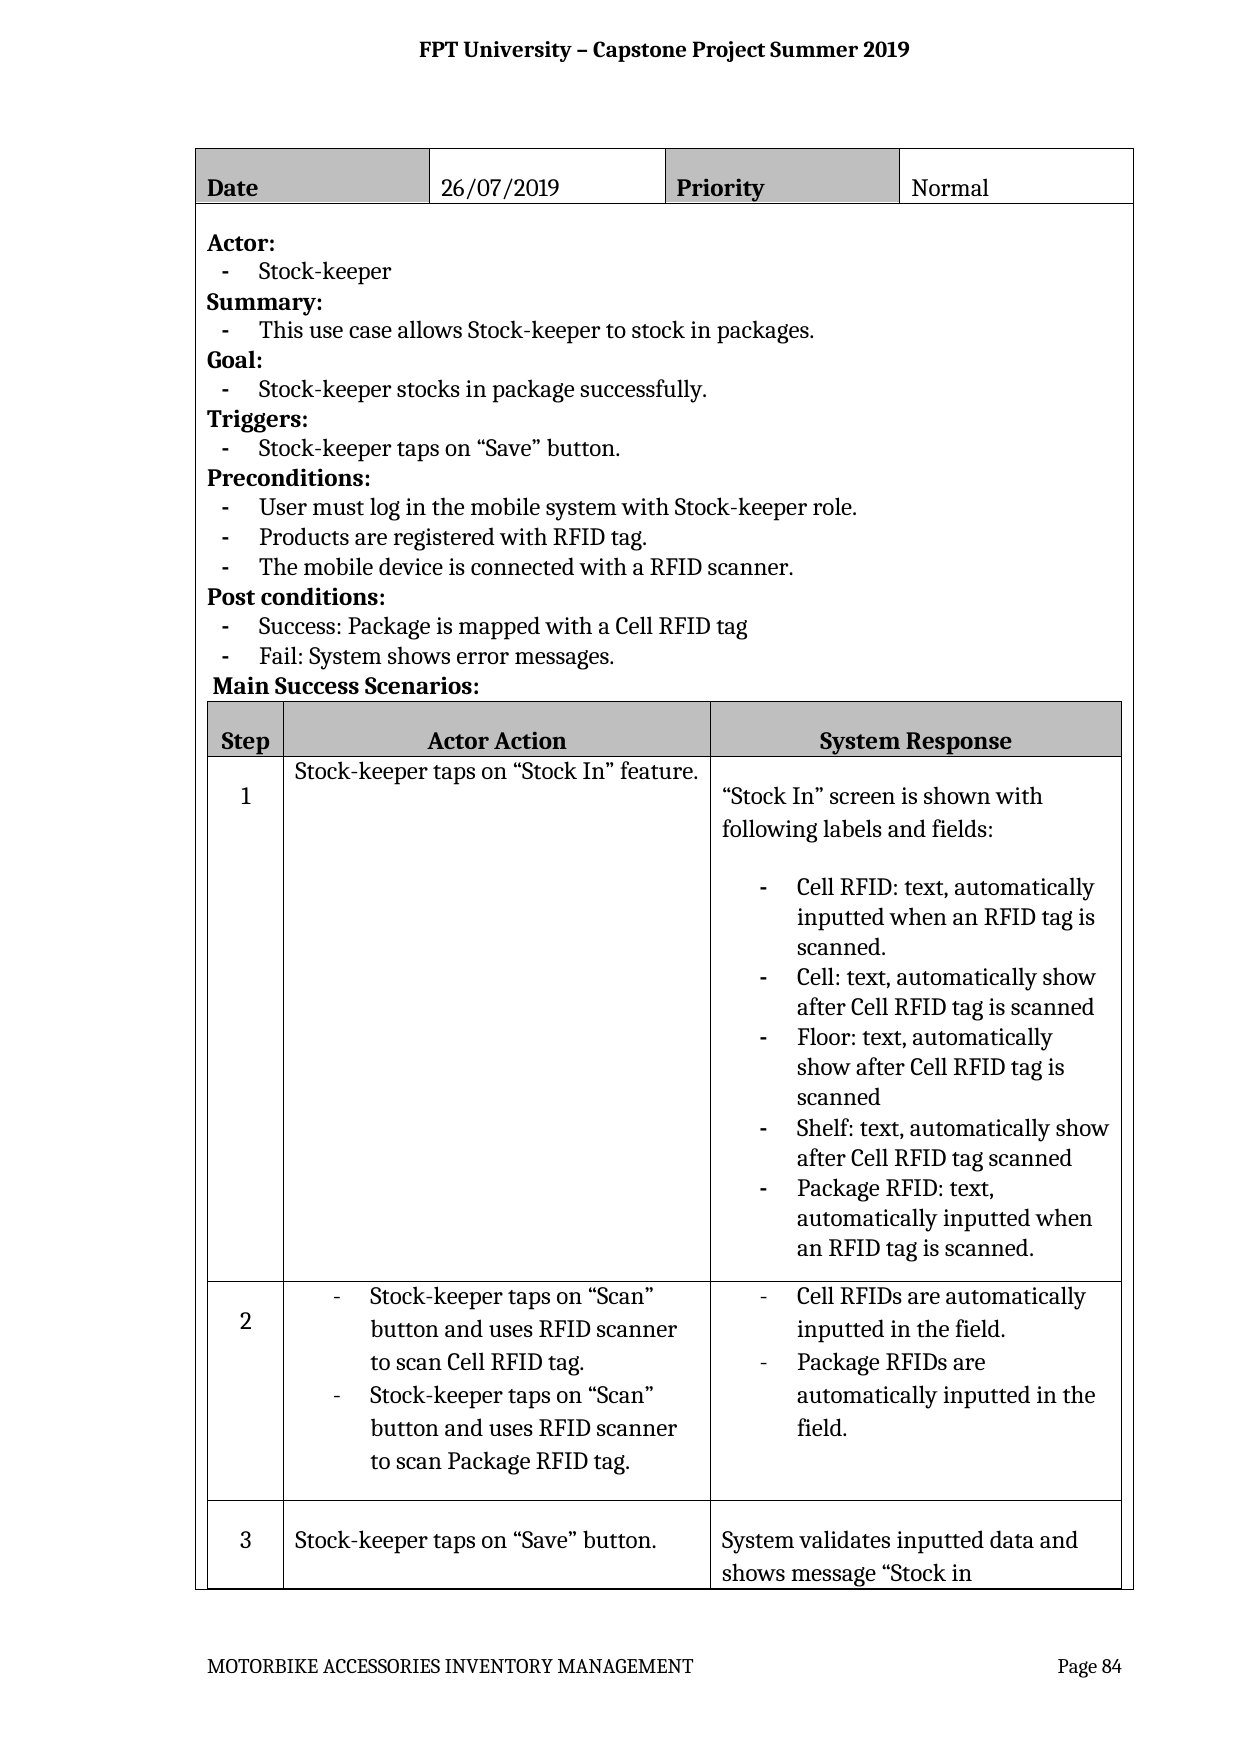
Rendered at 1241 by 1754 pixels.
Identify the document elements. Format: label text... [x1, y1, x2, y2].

table_cell Date [196, 149, 429, 202]
table_cell Priority [666, 149, 899, 202]
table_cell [196, 204, 1133, 1589]
table_cell Normal [900, 149, 1133, 202]
table_cell 26/07/2019 [430, 149, 665, 202]
